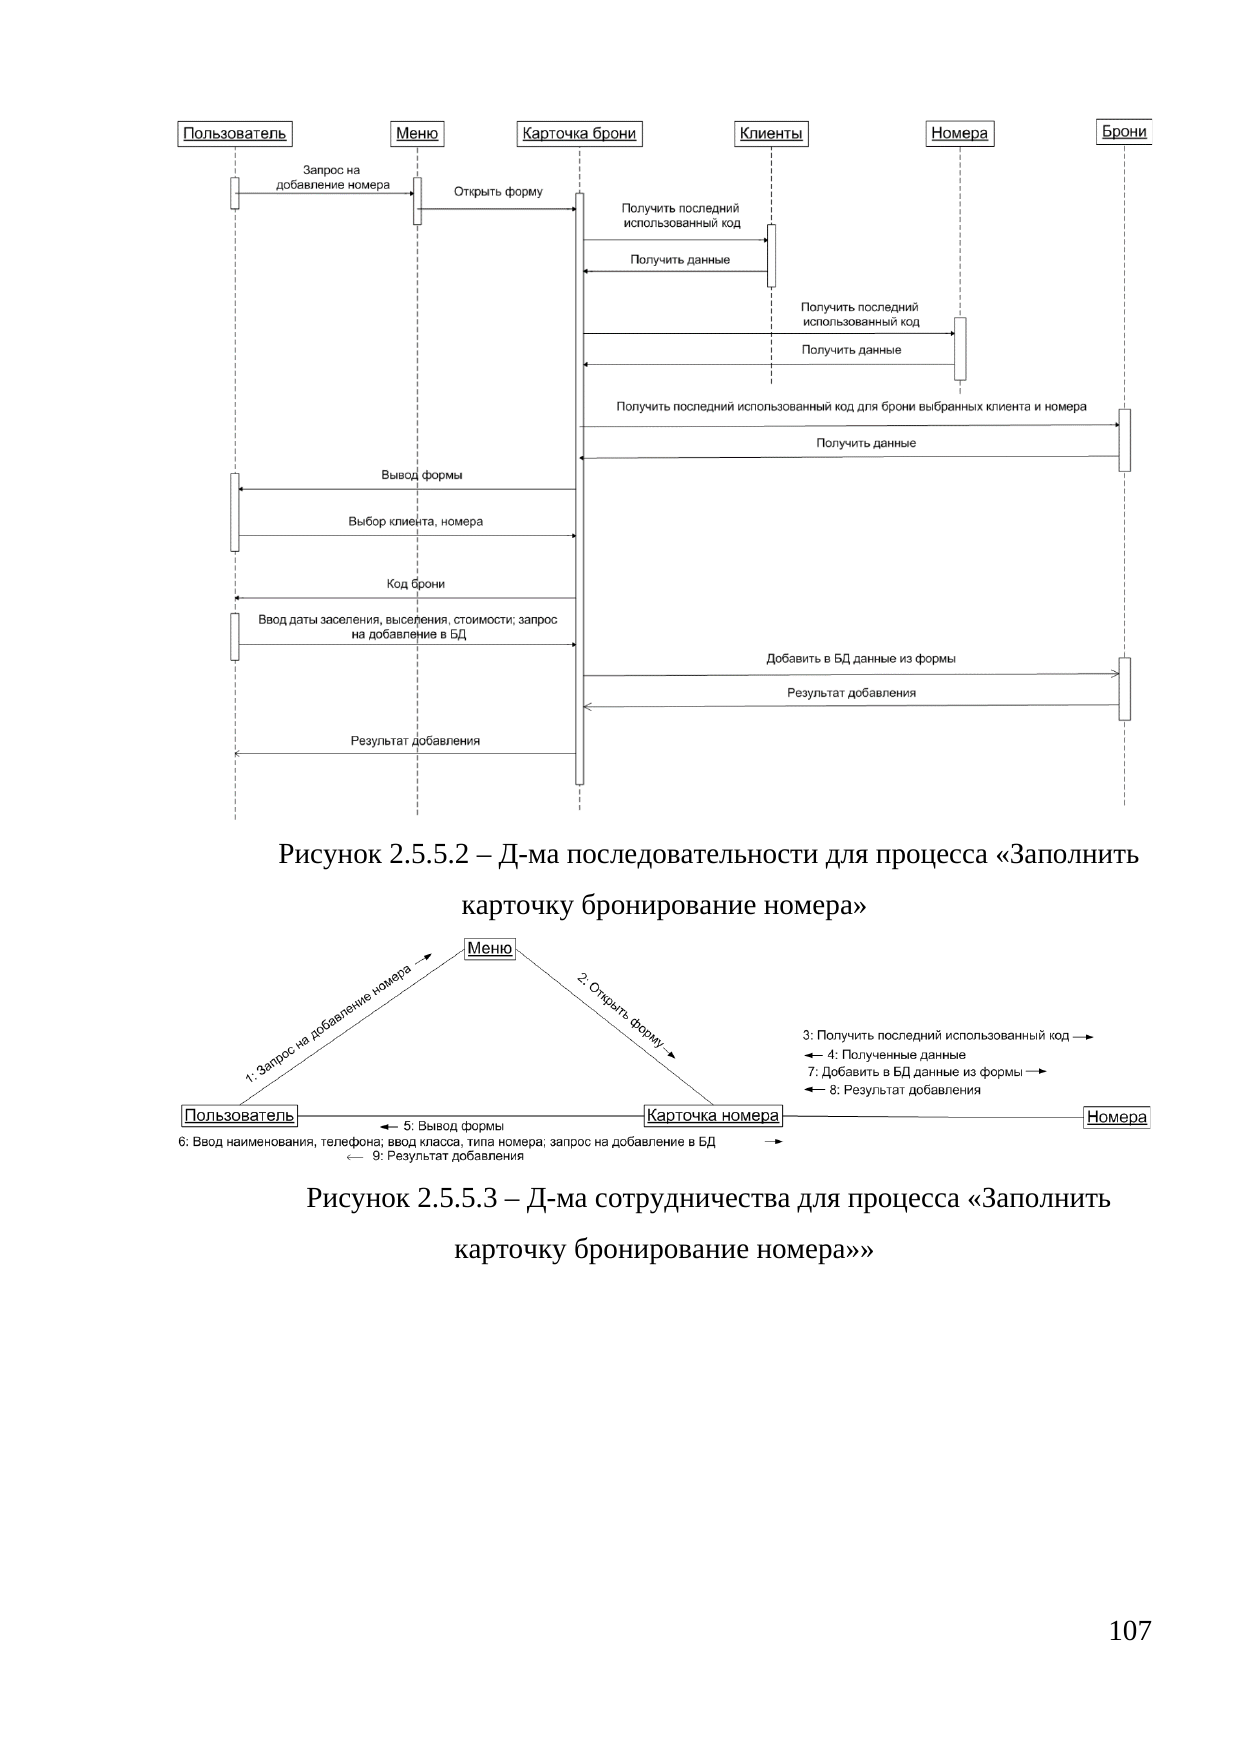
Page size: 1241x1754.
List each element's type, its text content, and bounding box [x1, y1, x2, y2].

picture [177, 118, 1153, 820]
text Рисунок 2.5.5.2 – Д-ма последовательности для процесса «Заполнить карточку бронирование номера» [177, 836, 1152, 920]
picture [178, 937, 1151, 1164]
text Рисунок 2.5.5.3 – Д-ма сотрудничества для процесса «Заполнить карточку бронирование номера»» [177, 1180, 1152, 1264]
